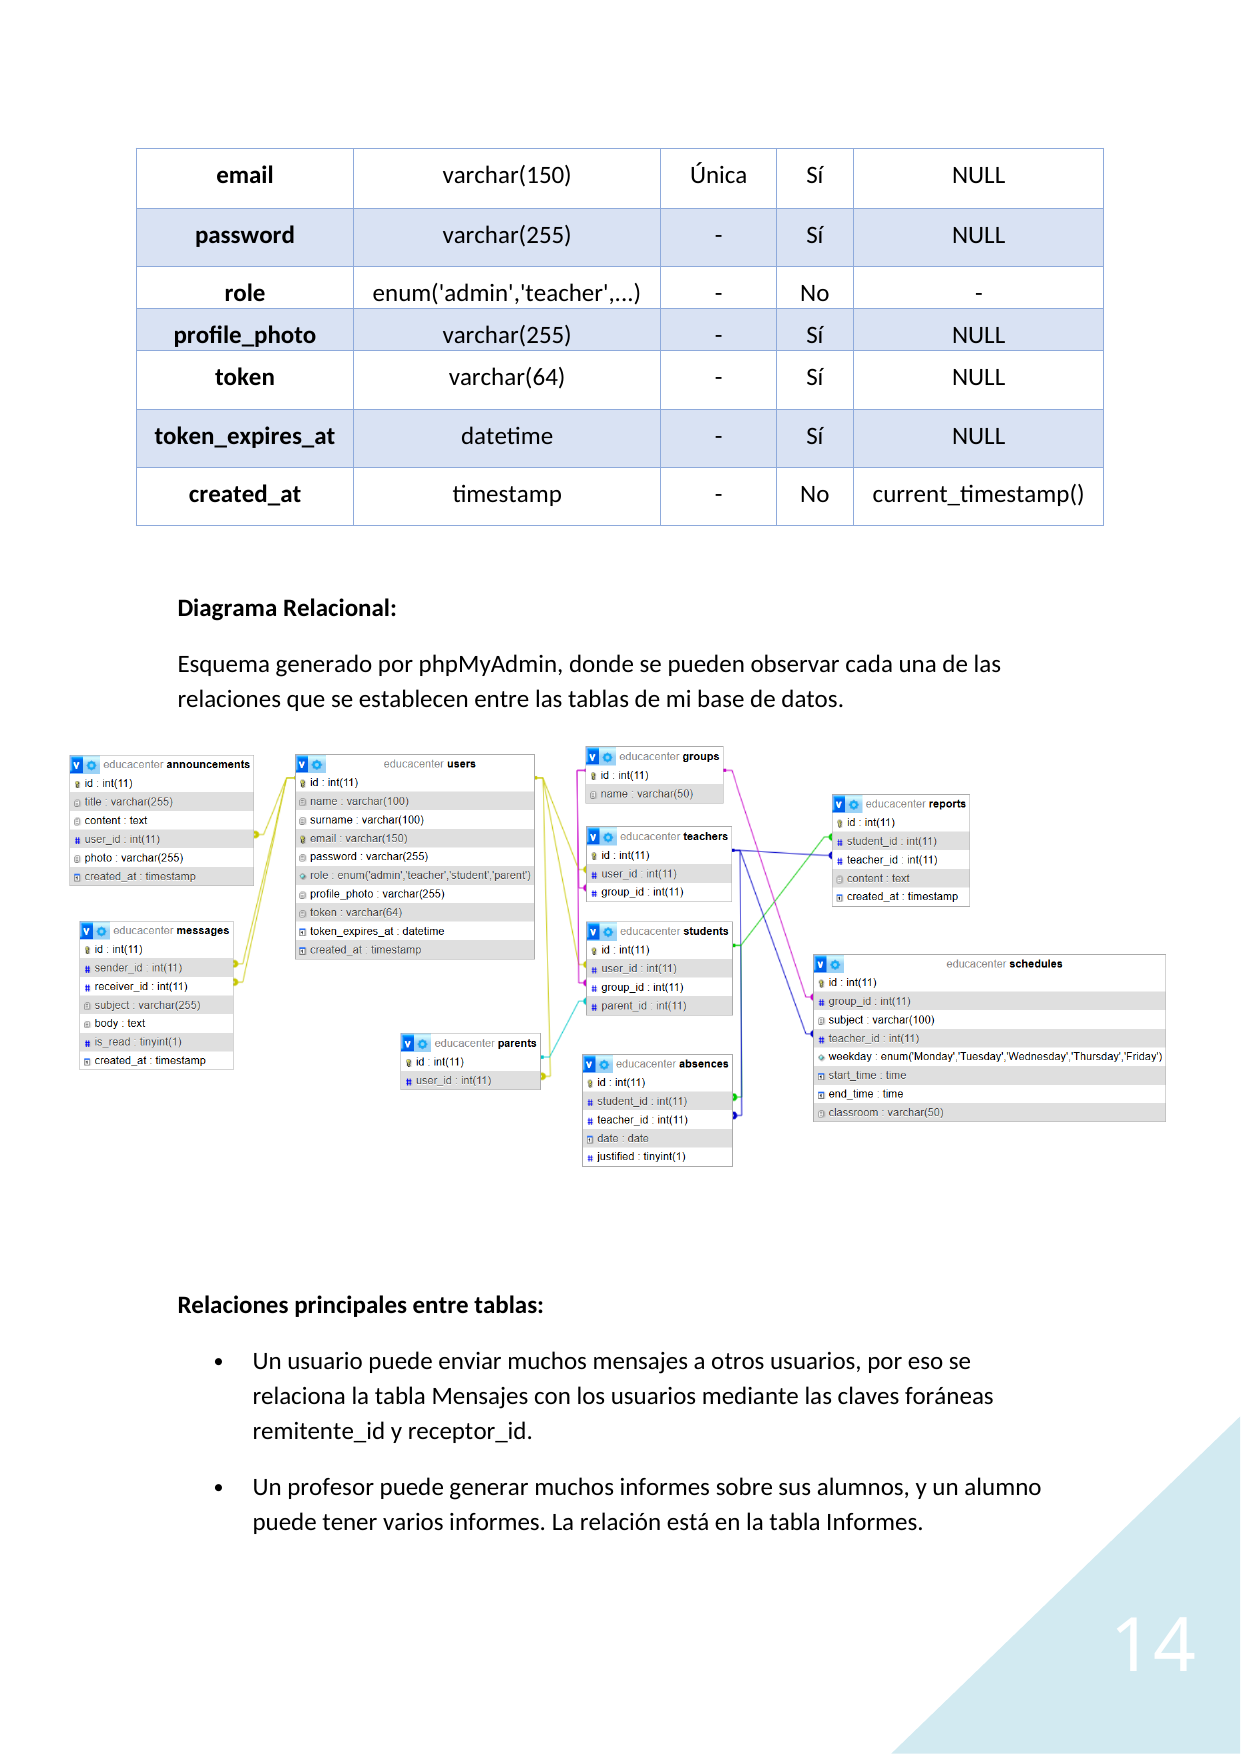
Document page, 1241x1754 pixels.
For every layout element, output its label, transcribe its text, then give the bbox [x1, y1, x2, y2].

table_cell varchar(255) [354, 209, 660, 266]
table_cell varchar(255) [354, 309, 660, 350]
table_cell - [661, 410, 776, 467]
list Un profesor puede generar muchos informes sobre sus alumnos, y un alumno puede tener varios informes. La relación está en la tabla Informes. [215, 1471, 1063, 1536]
table_cell Sí [777, 351, 853, 408]
table_cell token_expires_at [137, 410, 353, 467]
table_cell email [137, 149, 353, 208]
table_cell password [137, 209, 353, 266]
table_cell - [661, 267, 776, 308]
table_cell - [854, 267, 1103, 308]
table_cell Única [661, 149, 776, 208]
table_cell token [137, 351, 353, 408]
table_cell Sí [777, 309, 853, 350]
table_cell created_at [137, 468, 353, 525]
table_cell profile_photo [137, 309, 353, 350]
table_cell enum('admin','teacher',...) [354, 267, 660, 308]
text Relaciones principales entre tablas: [177, 1289, 1063, 1319]
table_cell NULL [854, 351, 1103, 408]
table_cell Sí [777, 410, 853, 467]
table_cell Sí [777, 149, 853, 208]
table_cell role [137, 267, 353, 308]
text Esquema generado por phpMyAdmin, donde se pueden observar cada una de las relaciones que se establecen entre las tablas de mi base de datos. [177, 648, 1063, 714]
table_cell - [661, 468, 776, 525]
table_cell timestamp [354, 468, 660, 525]
table_cell current_timestamp() [854, 468, 1103, 525]
table_cell - [661, 209, 776, 266]
text Diagrama Relacional: [177, 593, 1063, 623]
list Un usuario puede enviar muchos mensajes a otros usuarios, por eso se relaciona la tabla Mensajes con los usuarios mediante las claves foráneas remitente_id y receptor_id. [215, 1345, 1063, 1445]
table_cell - [661, 351, 776, 408]
table_cell NULL [854, 309, 1103, 350]
table_cell No [777, 468, 853, 525]
table_cell - [661, 309, 776, 350]
table_cell varchar(150) [354, 149, 660, 208]
table_cell NULL [854, 149, 1103, 208]
table_cell Sí [777, 209, 853, 266]
table_cell datetime [354, 410, 660, 467]
table_cell No [777, 267, 853, 308]
table_cell varchar(64) [354, 351, 660, 408]
picture [46, 736, 1194, 1204]
table_cell NULL [854, 410, 1103, 467]
table_cell NULL [854, 209, 1103, 266]
